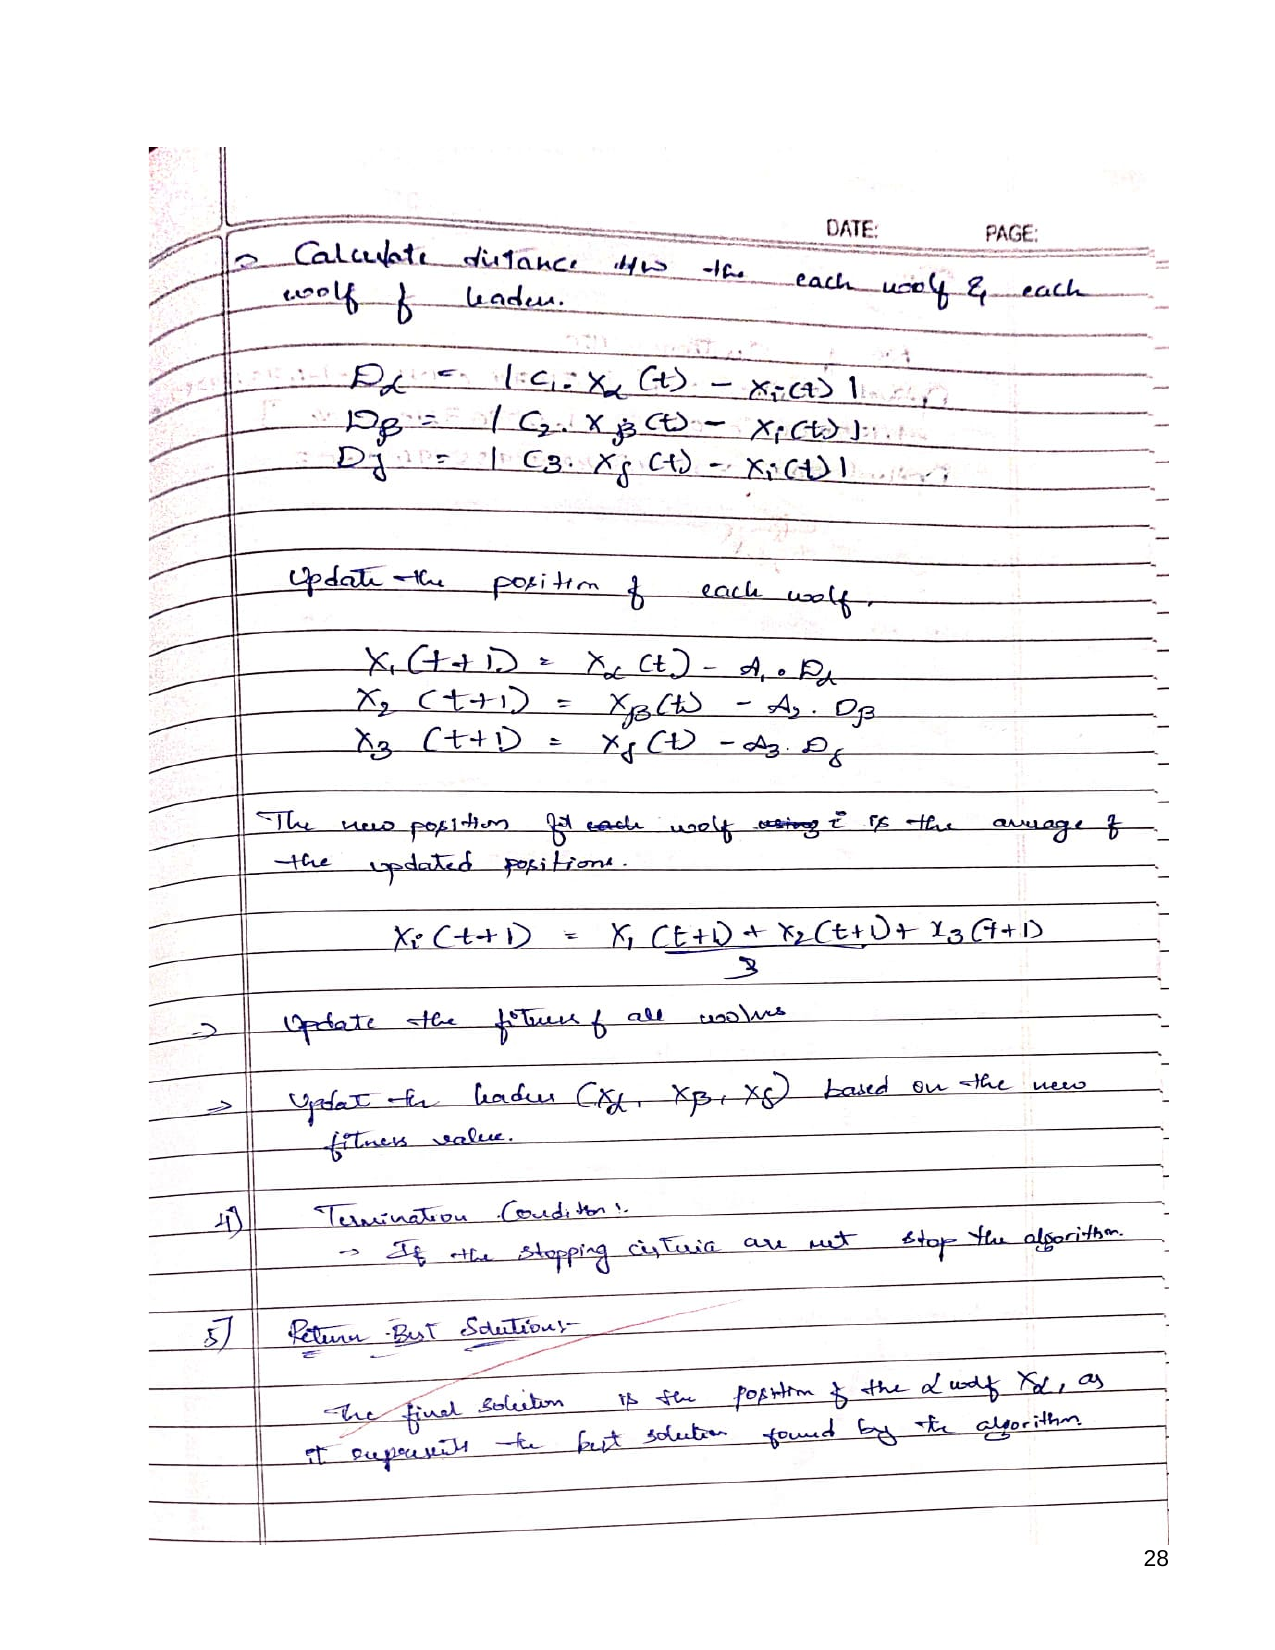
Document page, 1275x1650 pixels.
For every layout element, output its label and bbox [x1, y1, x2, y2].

picture [148, 147, 1169, 1545]
